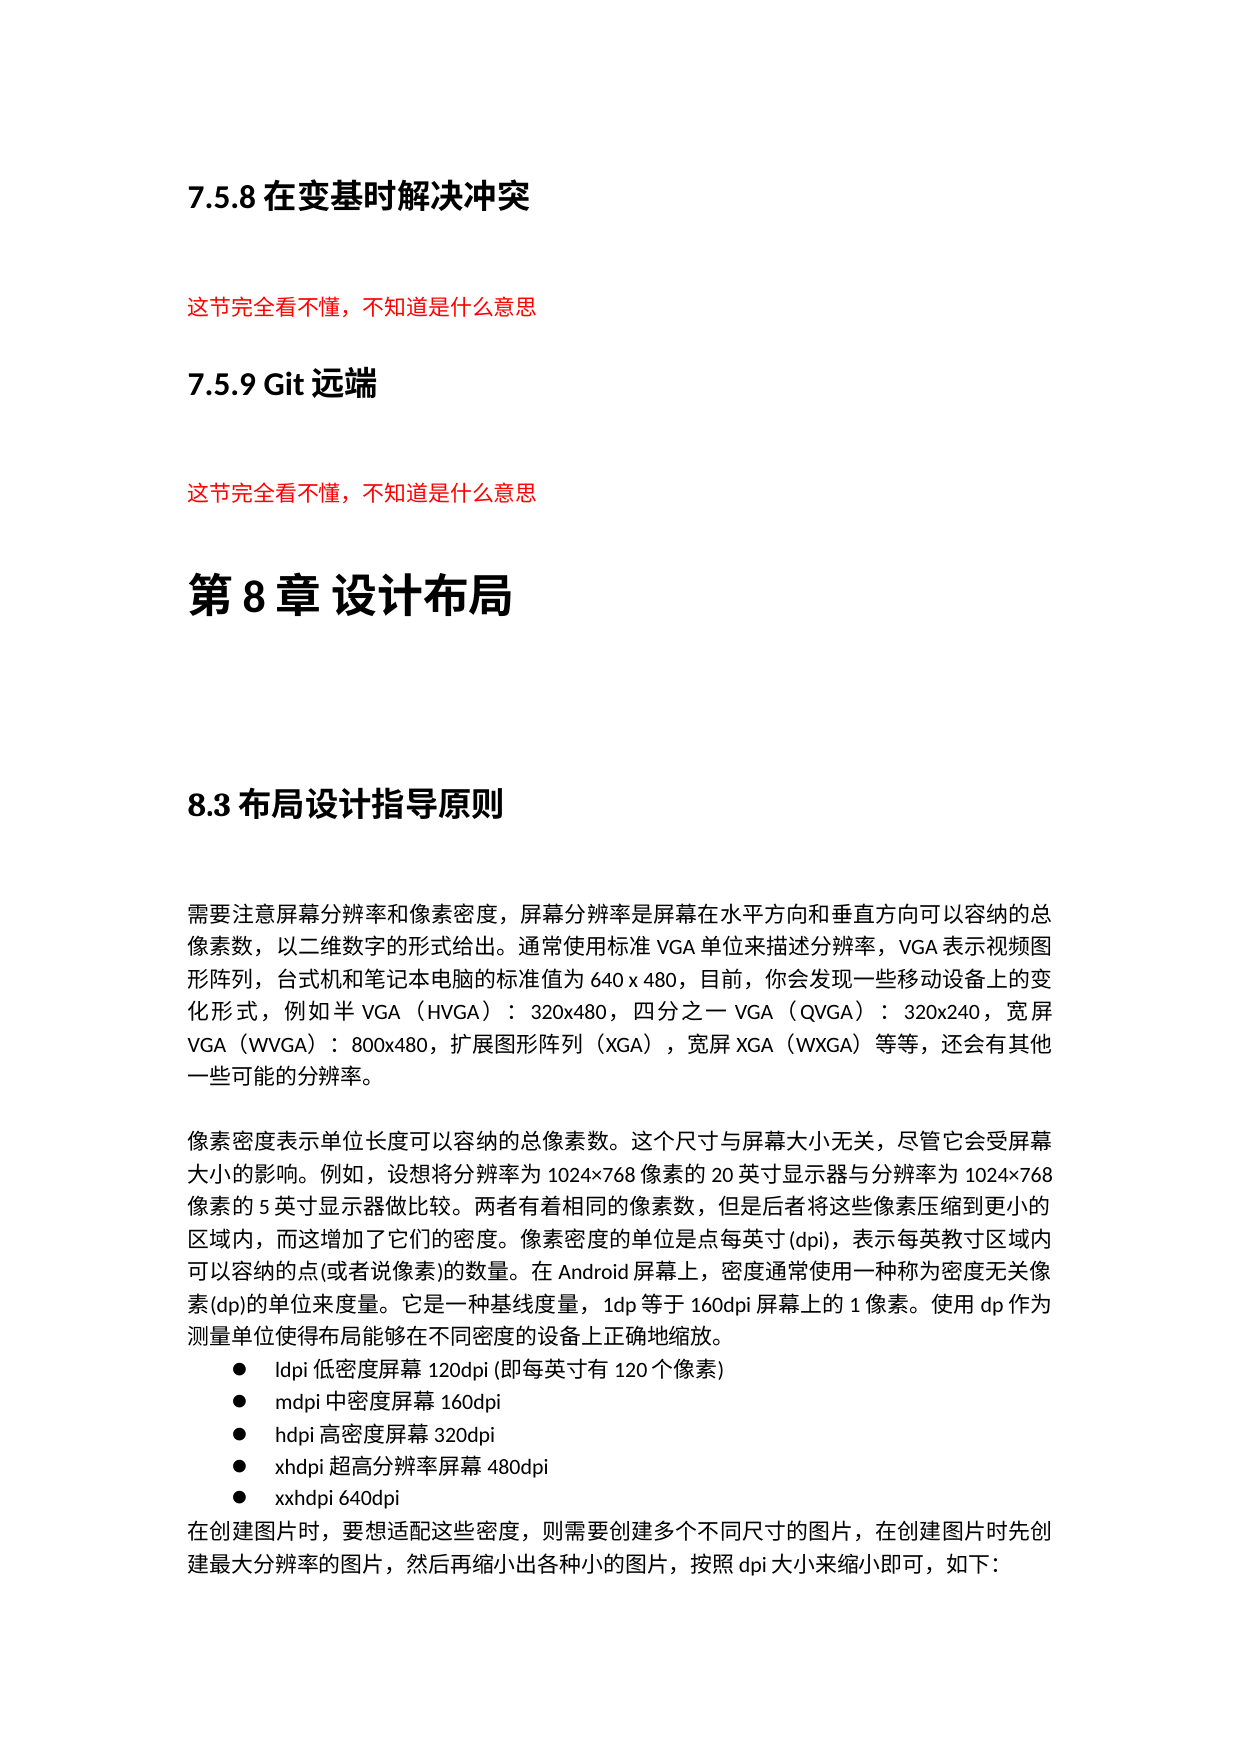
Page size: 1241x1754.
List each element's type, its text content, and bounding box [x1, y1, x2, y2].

text 在创建图片时，要想适配这些密度，则需要创建多个不同尺寸的图片，在创建图片时先创建最大分辨率的图片，然后再缩小出各种小的图片，按照dpi大小来缩小即可，如下： [187, 1514, 1053, 1579]
list ldpi 低密度屏幕 120dpi (即每英寸有120个像素) [231, 1351, 1053, 1384]
text 这节完全看不懂，不知道是什么意思 [187, 289, 1053, 322]
list xxhdpi 640dpi [231, 1481, 1053, 1514]
subtitle 第8章 设计布局 [187, 544, 1053, 641]
subtitle 7.5.9 Git远端 [187, 349, 1053, 414]
list xhdpi 超高分辨率屏幕 480dpi [231, 1449, 1053, 1481]
text 这节完全看不懂，不知道是什么意思 [187, 476, 1053, 508]
subtitle 8.3 布局设计指导原则 [187, 769, 1053, 834]
text 像素密度表示单位长度可以容纳的总像素数。这个尺寸与屏幕大小无关，尽管它会受屏幕大小的影响。例如，设想将分辨率为1024×768像素的20英寸显示器与分辨率为1024×768像素的5英寸显示器做比较。两者有着相同的像素数，但是后者将这些像素压缩到更小的区域内，而这增加了它们的密度。像素密度的单位是点每英寸(dpi)，表示每英教寸区域内可以容纳的点(或者说像素)的数量。在Android屏幕上，密度通常使用一种称为密度无关像素(dp)的单位来度量。它是一种基线度量，1dp等于160dpi屏幕上的1像素。使用dp作为测量单位使得布局能够在不同密度的设备上正确地缩放。 [187, 1124, 1053, 1351]
list mdpi 中密度屏幕 160dpi [231, 1384, 1053, 1416]
text 需要注意屏幕分辨率和像素密度，屏幕分辨率是屏幕在水平方向和垂直方向可以容纳的总像素数，以二维数字的形式给出。通常使用标准VGA单位来描述分辨率，VGA表示视频图形阵列，台式机和笔记本电脑的标准值为640 x 480，目前，你会发现一些移动设备上的变化形式，例如半VGA（HVGA）：320x480，四分之一VGA（QVGA）：320x240，宽屏VGA（WVGA）：800x480，扩展图形阵列（XGA），宽屏XGA（WXGA）等等，还会有其他一些可能的分辨率。 [187, 896, 1053, 1091]
list hdpi 高密度屏幕 320dpi [231, 1416, 1053, 1449]
subtitle 7.5.8 在变基时解决冲突 [187, 162, 1053, 227]
